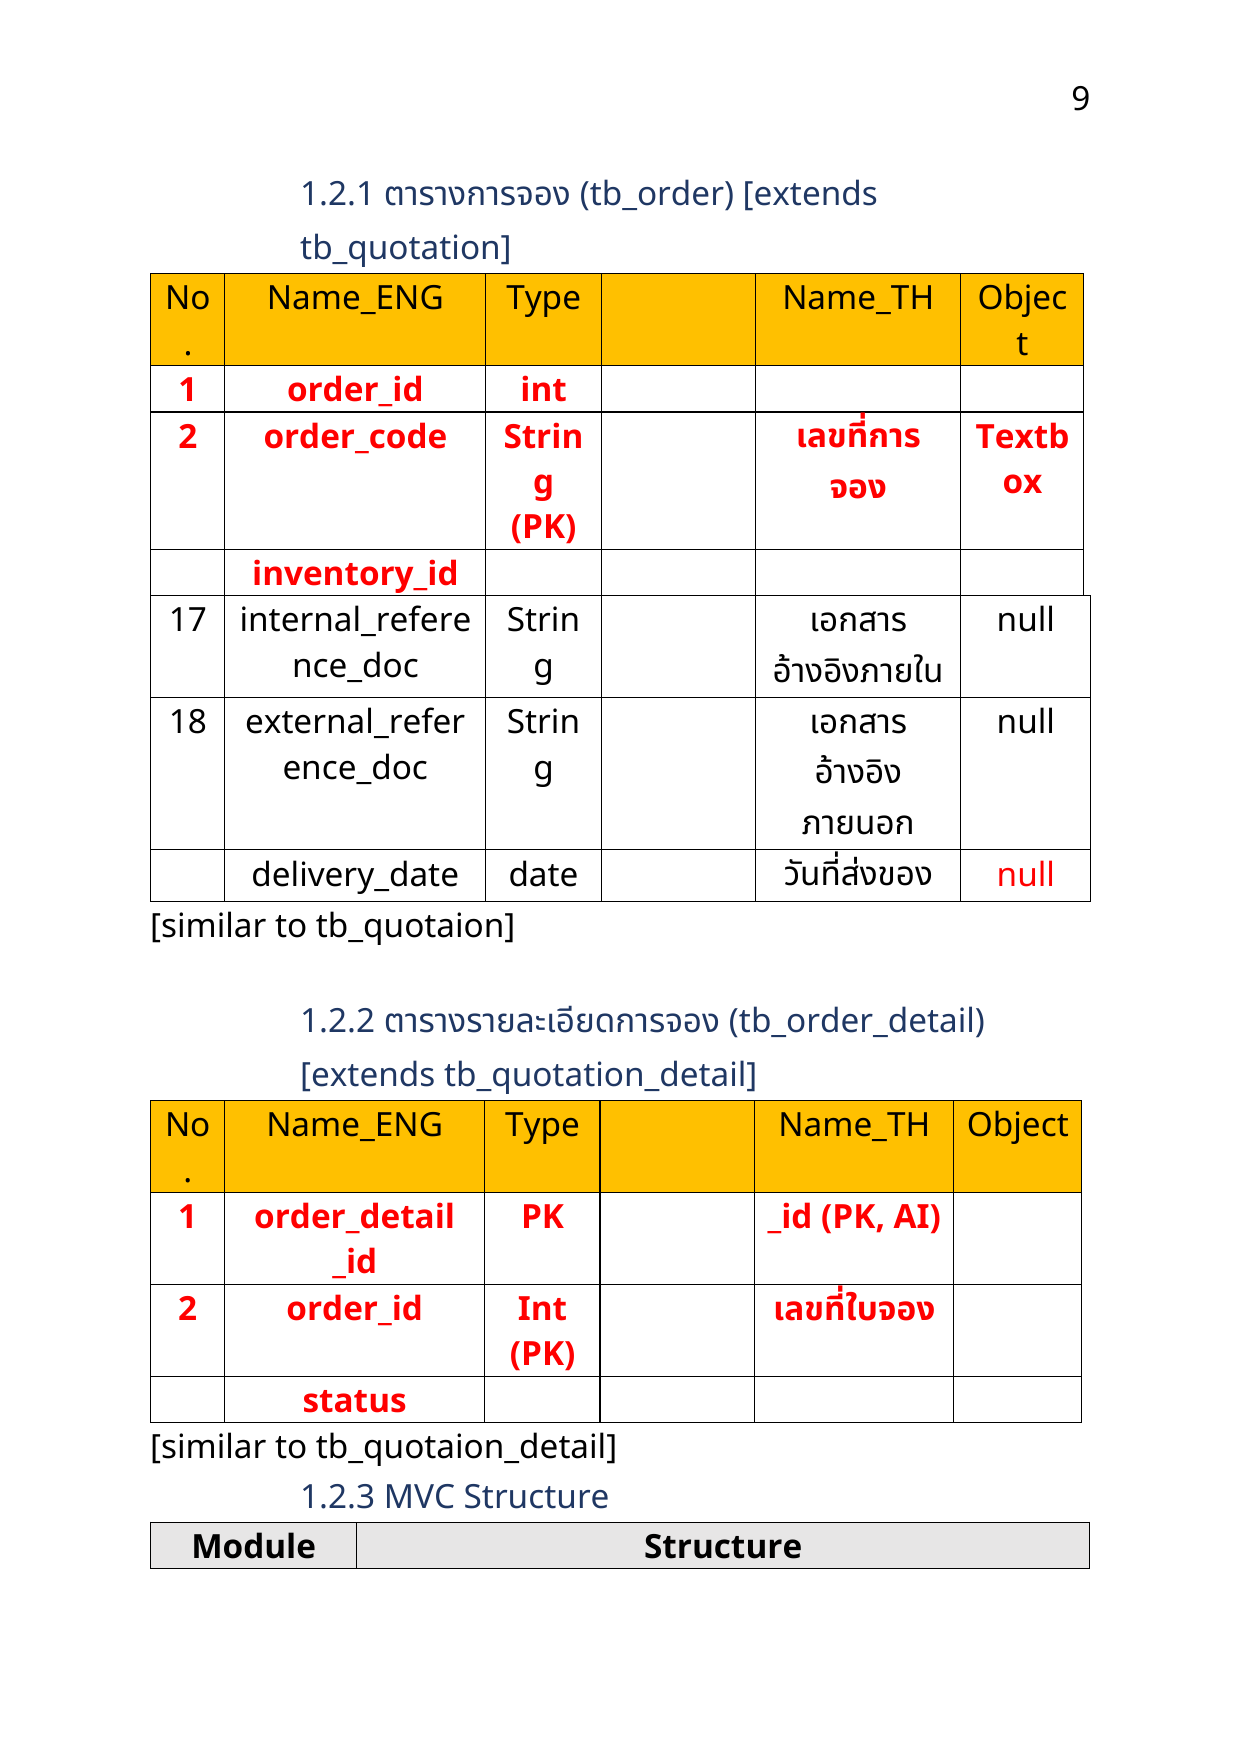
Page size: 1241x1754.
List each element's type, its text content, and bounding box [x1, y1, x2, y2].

table_cell String (PK) [486, 413, 601, 549]
table_cell order_id [225, 366, 485, 411]
table_cell 2 [151, 1285, 224, 1376]
table_cell [602, 413, 755, 549]
table_cell [485, 1377, 599, 1422]
table_cell null [961, 698, 1090, 849]
table_cell PK [485, 1193, 599, 1284]
table_cell [961, 366, 1083, 411]
table_cell [151, 550, 224, 595]
table_cell external_reference_doc [225, 698, 485, 849]
table_header Name_TH [755, 1101, 953, 1192]
table_cell 18 [151, 698, 224, 849]
table_cell order_id [225, 1285, 484, 1376]
table_cell [601, 1285, 754, 1376]
table_cell 2 [151, 413, 224, 549]
table_cell Int (PK) [485, 1285, 599, 1376]
table_cell 1 [151, 1193, 224, 1284]
table_cell [602, 698, 755, 849]
table_cell 1 [151, 366, 224, 411]
text [similar to tb_quotaion] [150, 902, 1090, 947]
table_cell status [225, 1377, 484, 1422]
table_cell internal_reference_doc [225, 596, 485, 697]
table_header No. [151, 1101, 224, 1192]
table_cell [601, 1193, 754, 1284]
subtitle 1.2.2 ตารางรายละเอียดการจอง (tb_order_detail) [extends tb_quotation_detail] [300, 997, 1090, 1096]
subtitle 1.2.3 MVC Structure [300, 1473, 1090, 1518]
table_cell 17 [151, 596, 224, 697]
table_header Module [151, 1523, 356, 1568]
table_cell [954, 1193, 1081, 1284]
table_cell delivery_date [225, 850, 485, 901]
table_cell [954, 1377, 1081, 1422]
table_cell เอกสารอ้างอิงภายใน [756, 596, 960, 697]
table_header [602, 274, 755, 365]
table_cell วันที่ส่งของ [756, 850, 960, 901]
table_cell เลขที่การจอง [756, 413, 960, 549]
table_header Object [954, 1101, 1081, 1192]
table_cell เอกสารอ้างอิงภายนอก [756, 698, 960, 849]
table_cell order_detail _id [225, 1193, 484, 1284]
table_cell [601, 1377, 754, 1422]
table_cell [486, 550, 601, 595]
table_cell null [961, 596, 1090, 697]
subtitle 1.2.1 ตารางการจอง (tb_order) [extends tb_quotation] [300, 170, 1090, 269]
table_cell [151, 1377, 224, 1422]
table_cell String [486, 596, 601, 697]
table_cell order_code [225, 413, 485, 549]
table_header Name_ENG [225, 274, 485, 365]
table_cell inventory_id [225, 550, 485, 595]
table_cell [151, 850, 224, 901]
table_cell null [961, 850, 1090, 901]
text [similar to tb_quotaion_detail] [150, 1423, 1090, 1468]
table_cell _id (PK, AI) [755, 1193, 953, 1284]
table_cell int [486, 366, 601, 411]
table_cell [954, 1285, 1081, 1376]
table_cell date [486, 850, 601, 901]
table_cell [602, 596, 755, 697]
table_header Type [485, 1101, 599, 1192]
table_cell [602, 850, 755, 901]
table_header Name_ENG [225, 1101, 484, 1192]
table_header Structure [357, 1523, 1089, 1568]
table_cell [756, 366, 960, 411]
table_header Object [961, 274, 1083, 365]
table_cell [755, 1377, 953, 1422]
table_cell เลขที่ใบจอง [755, 1285, 953, 1376]
table_cell [602, 550, 755, 595]
table_header Name_TH [756, 274, 960, 365]
table_cell [602, 366, 755, 411]
table_cell [756, 550, 960, 595]
table_cell [961, 550, 1083, 595]
table_cell Textbox [961, 413, 1083, 549]
table_header No. [151, 274, 224, 365]
table_header [601, 1101, 754, 1192]
table_cell String [486, 698, 601, 849]
table_header Type [486, 274, 601, 365]
